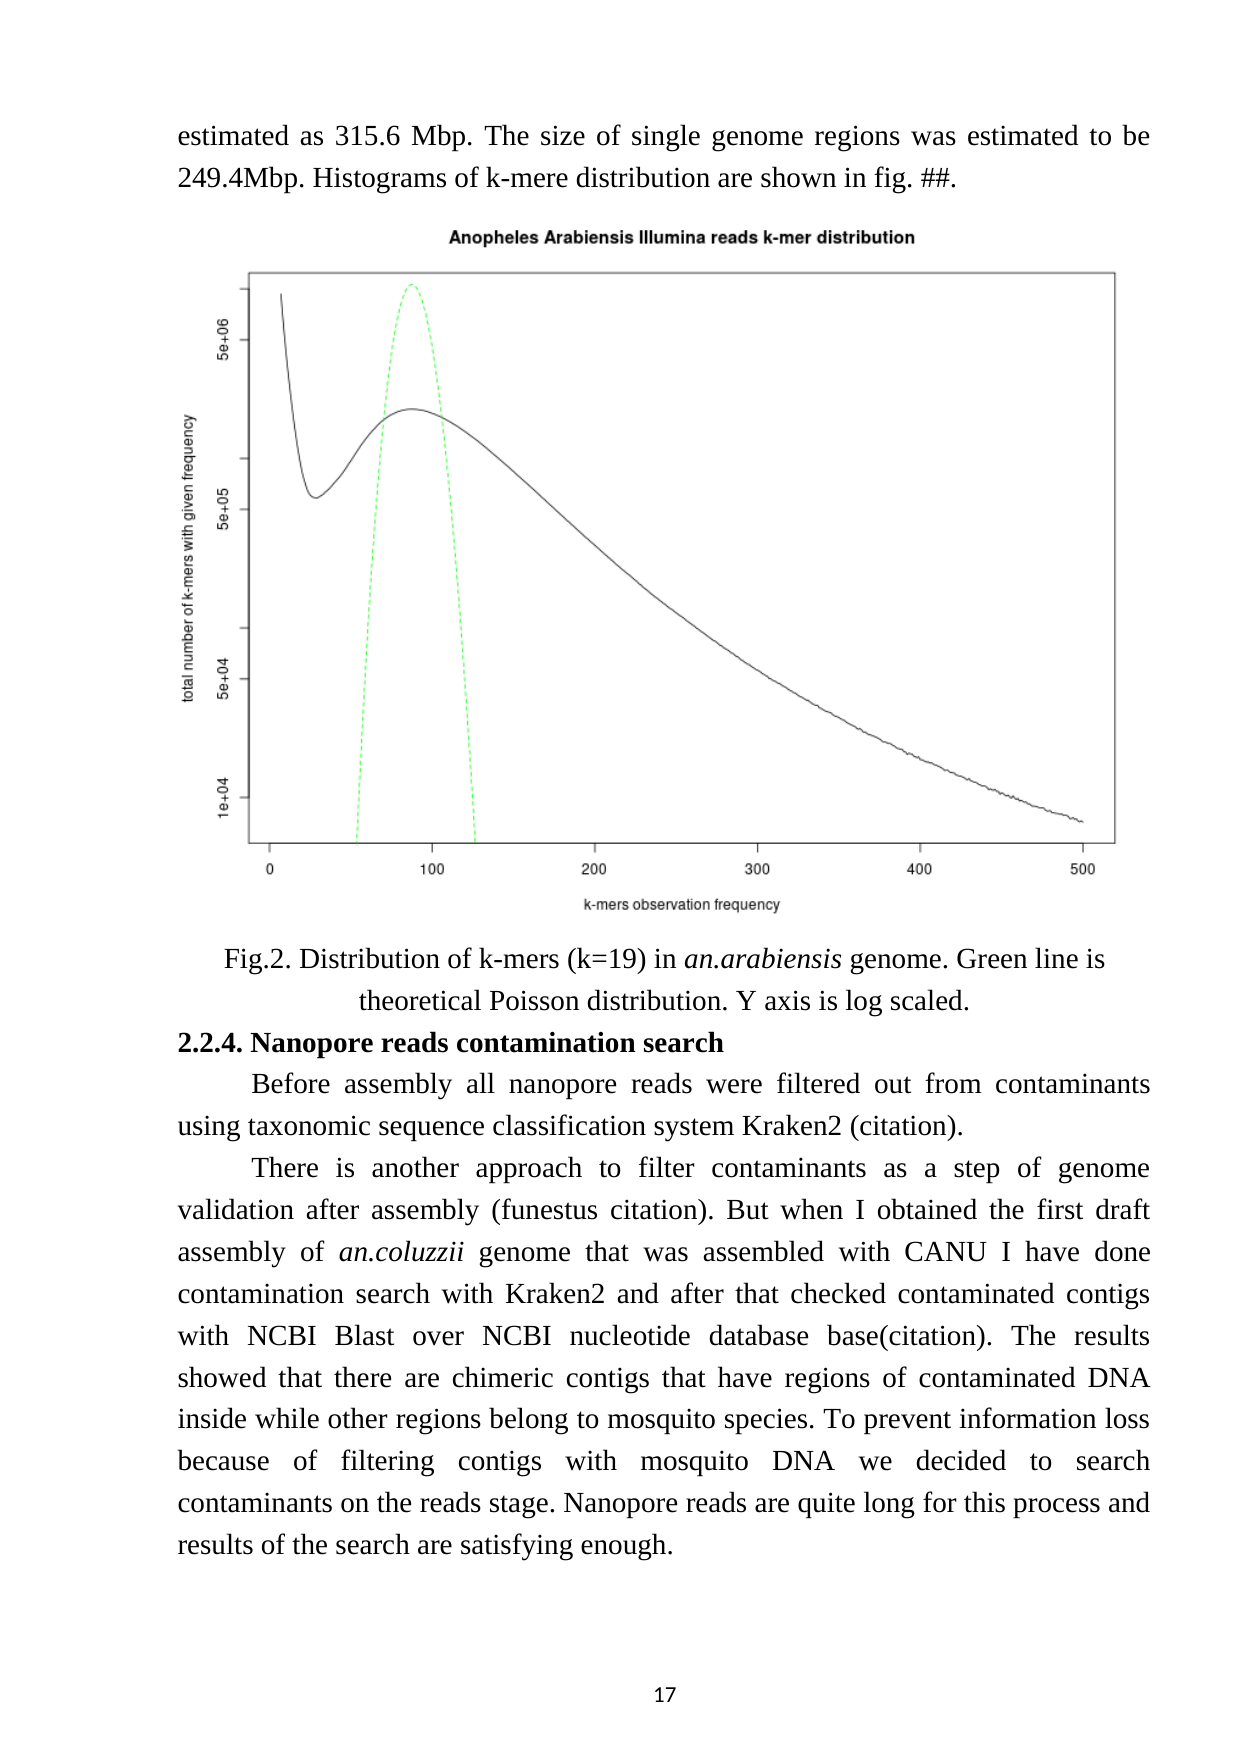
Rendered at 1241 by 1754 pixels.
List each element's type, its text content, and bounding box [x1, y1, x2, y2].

text Nanopore reads contamination search [177, 1025, 1152, 1058]
picture [177, 201, 1152, 933]
text Distribution of k-mers (k=19) in an.arabiensis genome. Green line is theoretical Poisson distribution. Y axis is log scaled. [177, 941, 1152, 1016]
text Before assembly all nanopore reads were filtered out from contaminants using taxonomic sequence classification system Kraken2 (citation). [177, 1067, 1152, 1142]
text There is another approach to filter contaminants as a step of genome validation after assembly (funestus citation). But when I obtained the first draft assembly of an.coluzzii genome that was assembled with CANU I have done contamination search with Kraken2 and after that checked contaminated contigs with NCBI Blast over NCBI nucleotide database base(citation). The results showed that there are chimeric contigs that have regions of contaminated DNA inside while other regions belong to mosquito species. To prevent information loss because of filtering contigs with mosquito DNA we decided to search contaminants on the reads stage. Nanopore reads are quite long for this process and results of the search are satisfying enough. [177, 1150, 1152, 1561]
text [177, 118, 1152, 193]
